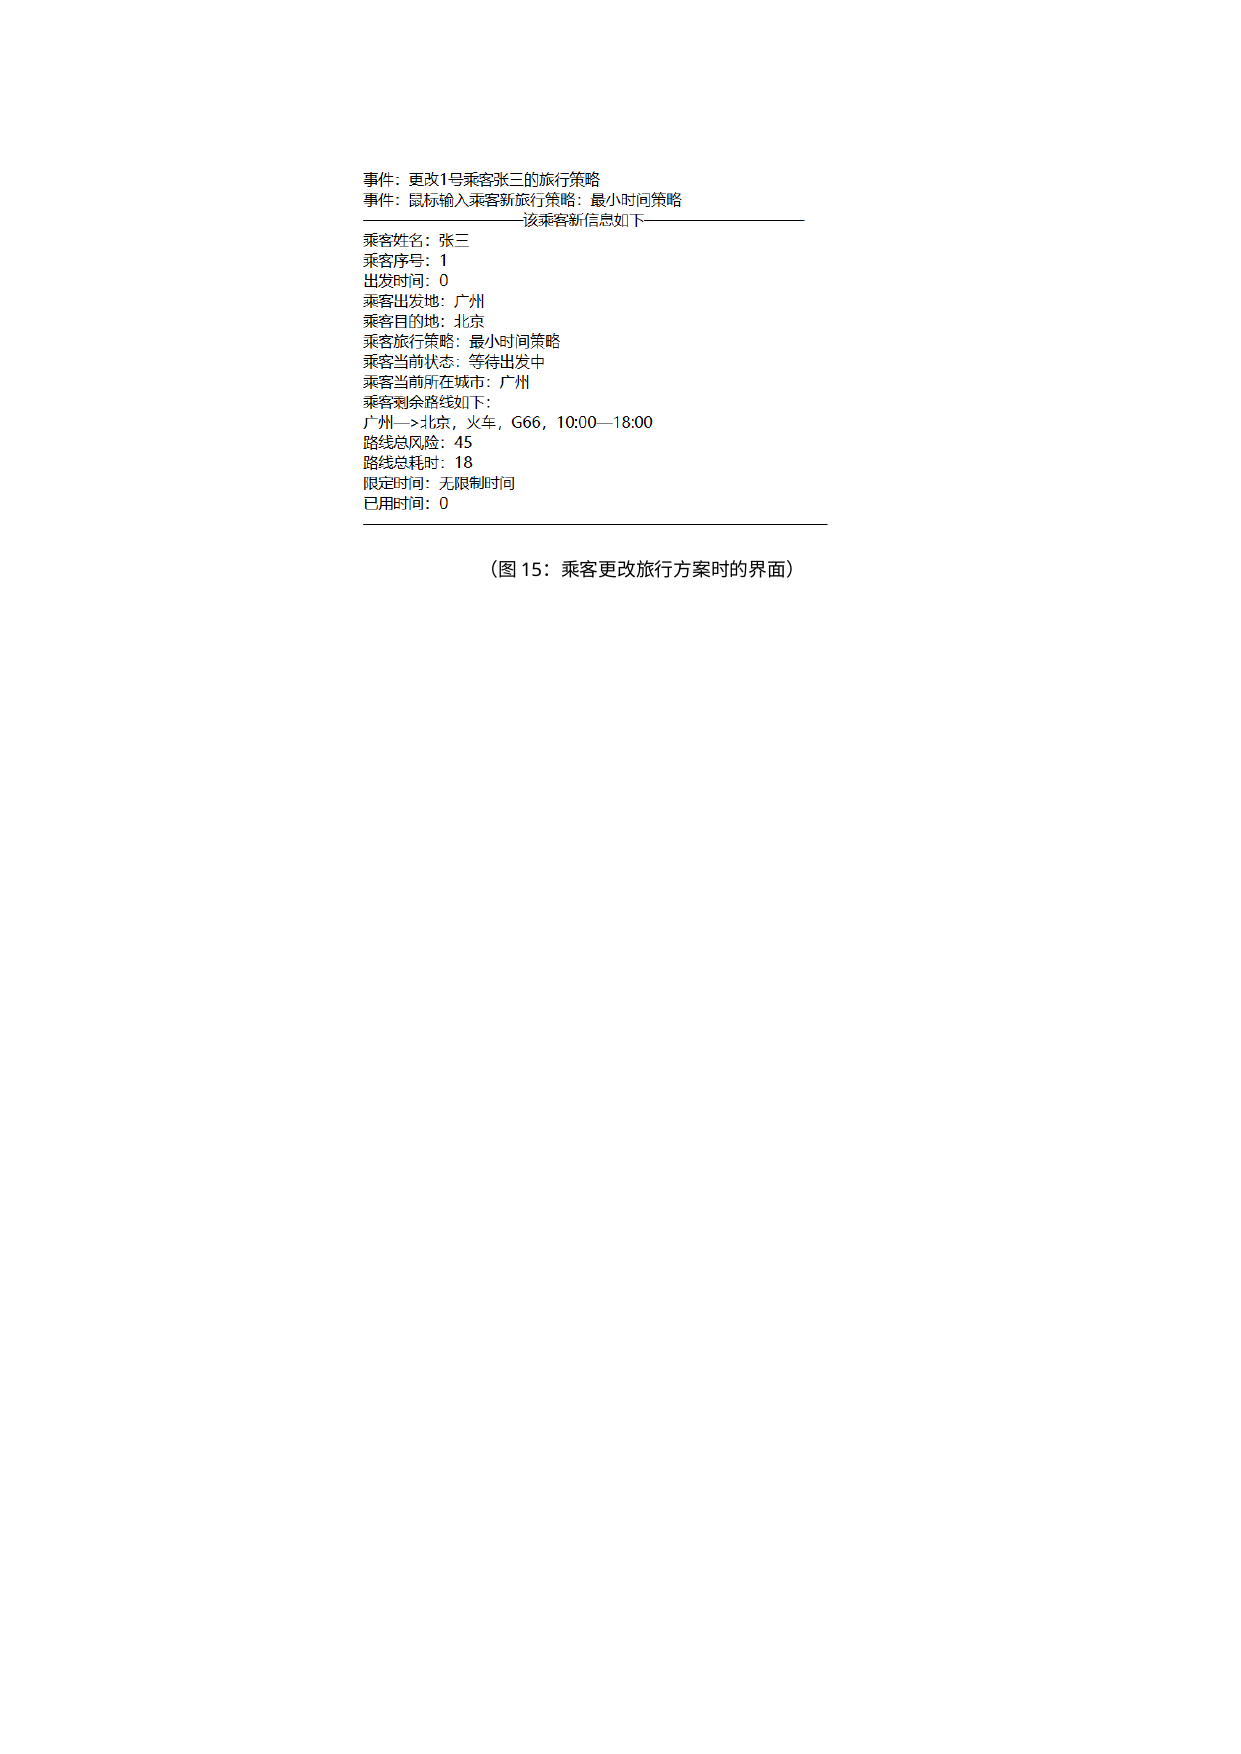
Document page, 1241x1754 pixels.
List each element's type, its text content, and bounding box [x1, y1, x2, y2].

text （图15：乘客更改旅行方案时的界面） [209, 552, 1053, 584]
picture [362, 162, 878, 536]
